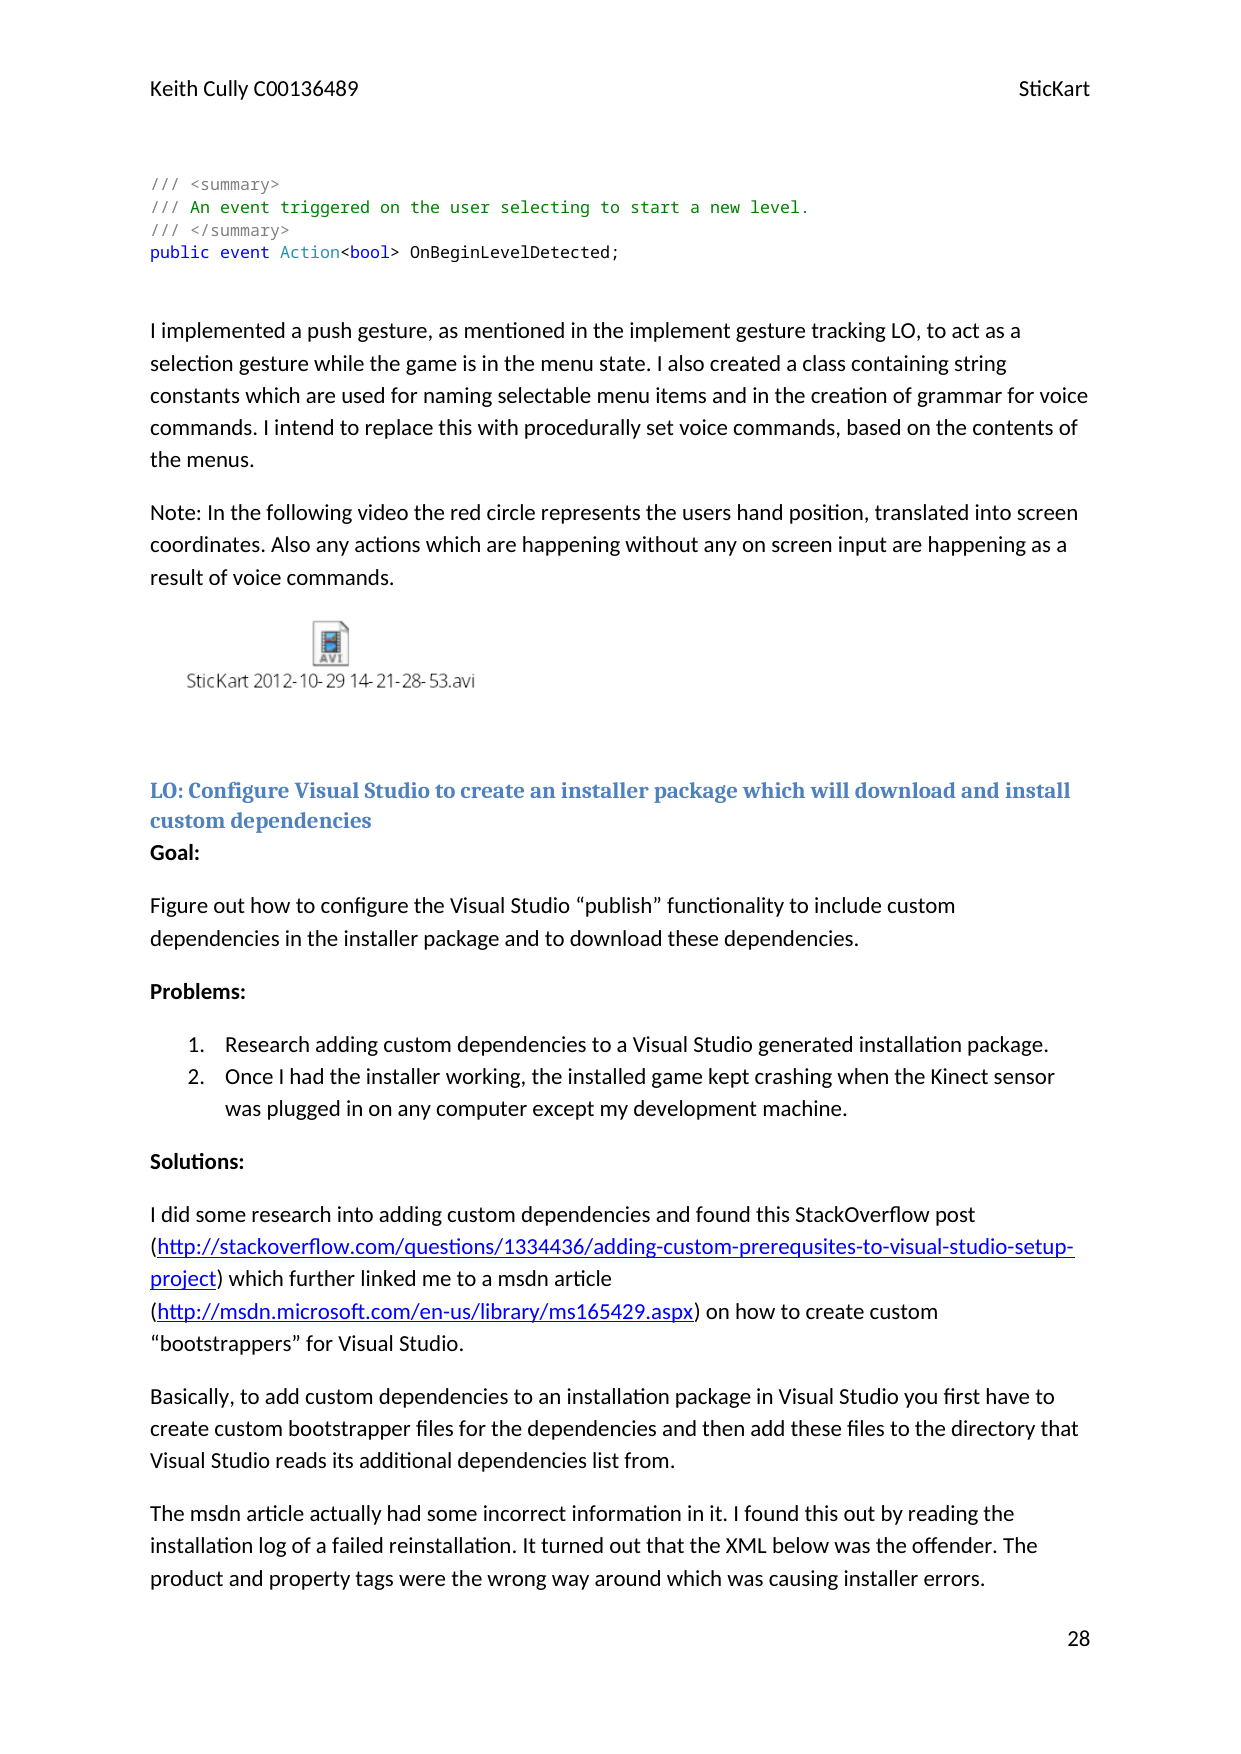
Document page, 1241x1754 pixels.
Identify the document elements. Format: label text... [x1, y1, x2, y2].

list Research adding custom dependencies to a Visual Studio generated installation package. [187, 1030, 1090, 1058]
text Basically, to add custom dependencies to an installation package in Visual Studio you first have to create custom bootstrapper files for the dependencies and then add these files to the directory that Visual Studio reads its additional dependencies list from. [150, 1382, 1090, 1474]
text I implemented a push gesture, as mentioned in the implement gesture tracking LO, to act as a selection gesture while the game is in the menu state. I also created a class containing string constants which are used for naming selectable menu items and in the creation of grammar for voice commands. I intend to replace this with procedurally set voice commands, based on the contents of the menus. [150, 317, 1090, 473]
text /// An event triggered on the user selecting to start a new level. [150, 195, 1090, 218]
text The msdn article actually had some incorrect information in it. I found this out by reading the installation log of a failed reinstallation. It turned out that the XML below was the offender. The product and property tags were the wrong way around which was causing installer errors. [150, 1499, 1090, 1592]
text I did some research into adding custom dependencies and found this StackOverflow post (http://stackoverflow.com/questions/1334436/adding-custom-prerequsites-to-visual-studio-setup-project) which further linked me to a msdn article (http://msdn.microsoft.com/en-us/library/ms165429.aspx) on how to create custom “bootstrappers” for Visual Studio. [150, 1200, 1090, 1357]
text Goal: [150, 838, 1090, 867]
list Once I had the installer working, the installed game kept crashing when the Kinect sensor was plugged in on any computer except my development machine. [187, 1062, 1090, 1122]
text Note: In the following video the red circle represents the users hand position, translated into screen coordinates. Also any actions which are happening without any on screen input are happening as a result of voice commands. [150, 498, 1090, 591]
text Figure out how to configure the Visual Studio “publish” functionality to include custom dependencies in the installer package and to download these dependencies. [150, 892, 1090, 952]
text /// </summary> [150, 218, 1090, 241]
text Problems: [150, 977, 1090, 1005]
text public event Action<bool> OnBeginLevelDetected; [150, 241, 1090, 263]
text Solutions: [150, 1147, 1090, 1175]
subtitle LO: Configure Visual Studio to create an installer package which will download and install custom dependencies [150, 778, 1090, 835]
text /// <summary> [150, 173, 1090, 195]
